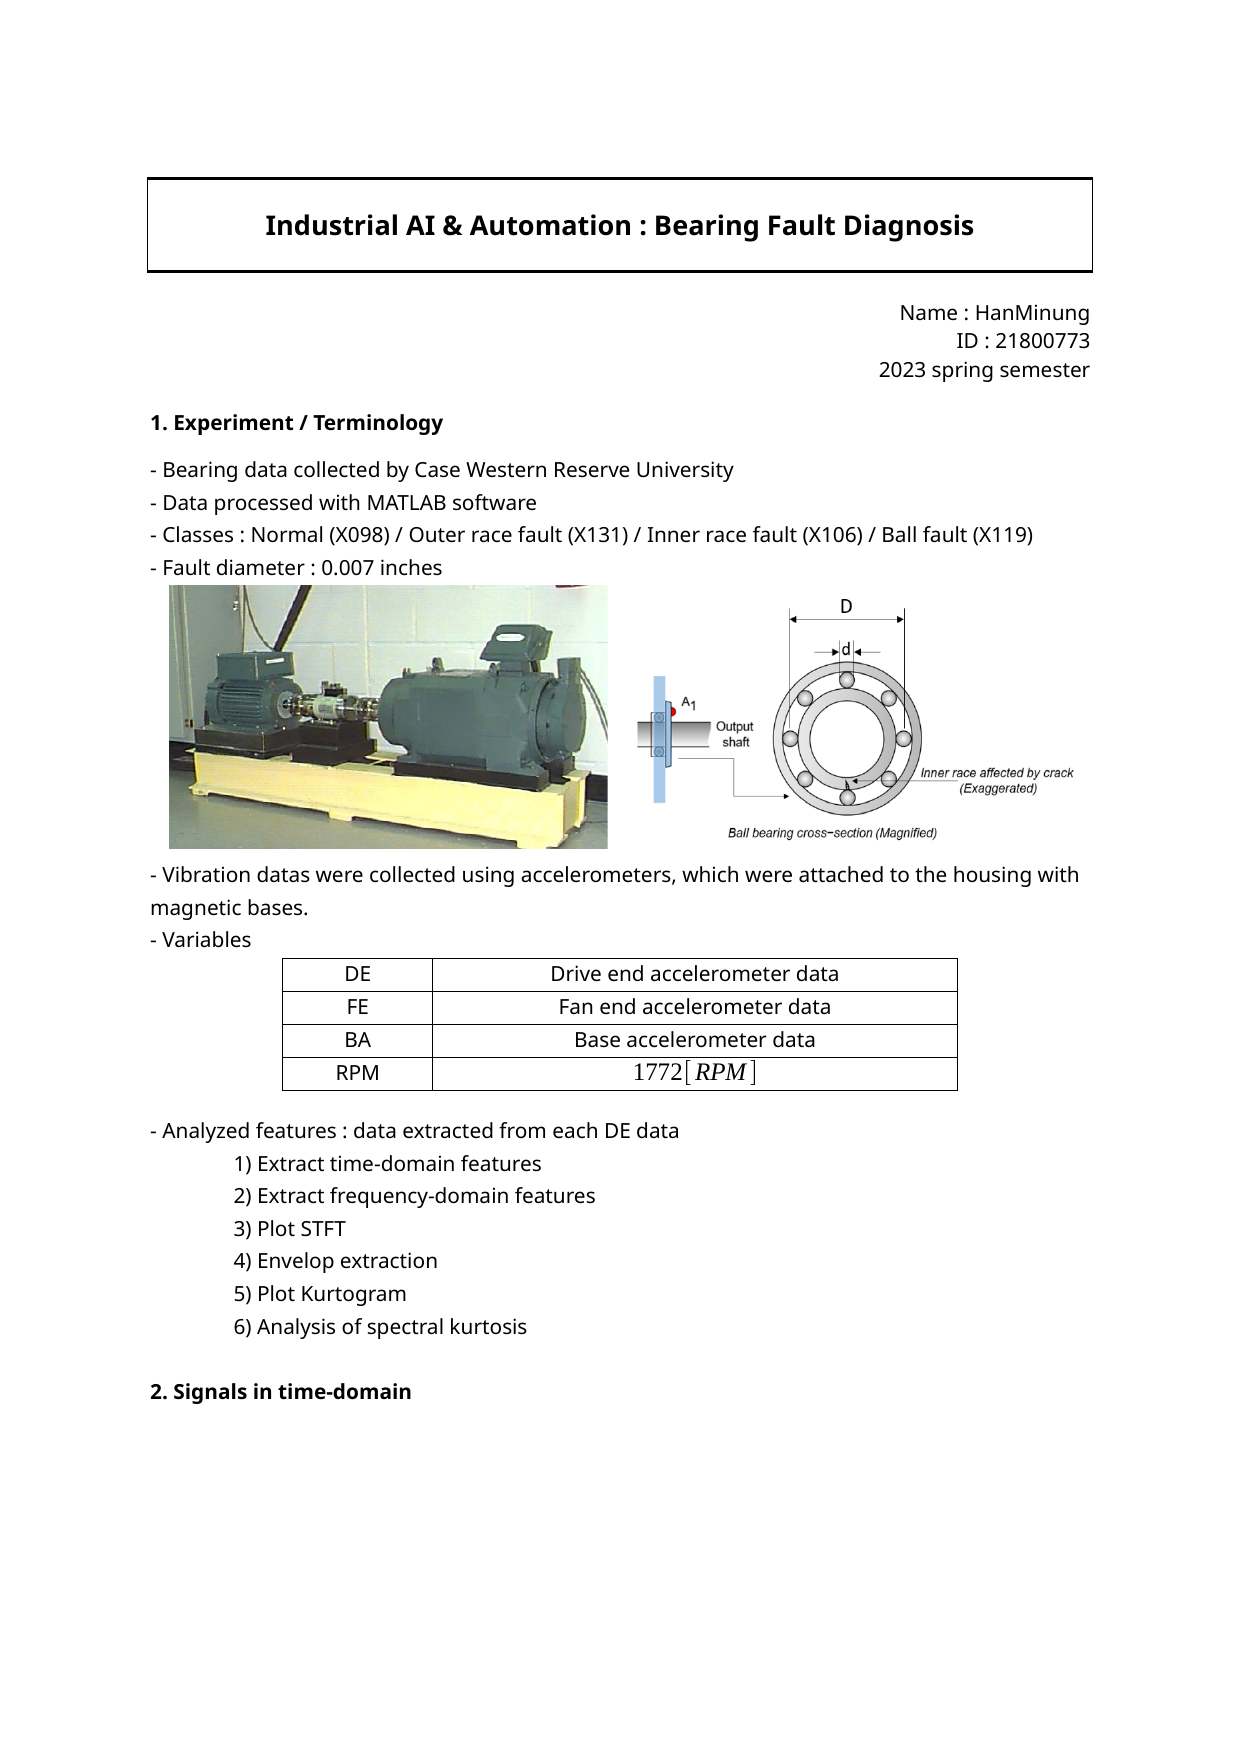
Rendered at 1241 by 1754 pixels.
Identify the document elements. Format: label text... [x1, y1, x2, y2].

table_cell Base accelerometer data [433, 1025, 957, 1057]
text - Fault diameter : 0.007 inches [150, 553, 1090, 582]
table_cell BA [283, 1025, 432, 1057]
table_header Drive end accelerometer data [433, 959, 957, 991]
text 2023 spring semester [150, 355, 1090, 383]
text 5) Plot Kurtogram [150, 1279, 1090, 1308]
table_cell [433, 1058, 957, 1090]
table_cell FE [283, 992, 432, 1024]
text - Classes : Normal (X098) / Outer race fault (X131) / Inner race fault (X106) / Ball fault (X119) [150, 521, 1090, 549]
text - Variables [150, 925, 1090, 954]
text Name : HanMinung [150, 298, 1090, 326]
picture [619, 589, 1083, 845]
table_header Industrial AI & Automation : Bearing Fault Diagnosis [148, 180, 1092, 270]
text 1) Extract time-domain features [150, 1149, 1090, 1177]
table_header [608, 586, 1082, 860]
table_header [158, 586, 608, 860]
text ID : 21800773 [150, 326, 1090, 355]
text 2) Extract frequency-domain features [150, 1181, 1090, 1210]
text 1. Experiment / Terminology [150, 408, 1090, 437]
text - Vibration datas were collected using accelerometers, which were attached to the housing with magnetic bases. [150, 860, 1090, 921]
text - Bearing data collected by Case Western Reserve University [150, 455, 1090, 484]
text - Analyzed features : data extracted from each DE data [150, 1116, 1090, 1144]
text 6) Analysis of spectral kurtosis [150, 1312, 1090, 1340]
text 4) Envelop extraction [150, 1247, 1090, 1275]
text 3) Plot STFT [150, 1214, 1090, 1242]
text - Data processed with MATLAB software [150, 488, 1090, 516]
text 2. Signals in time-domain [150, 1377, 1090, 1405]
table_cell Fan end accelerometer data [433, 992, 957, 1024]
table_header DE [283, 959, 432, 991]
picture [169, 585, 608, 849]
table_cell RPM [283, 1058, 432, 1090]
